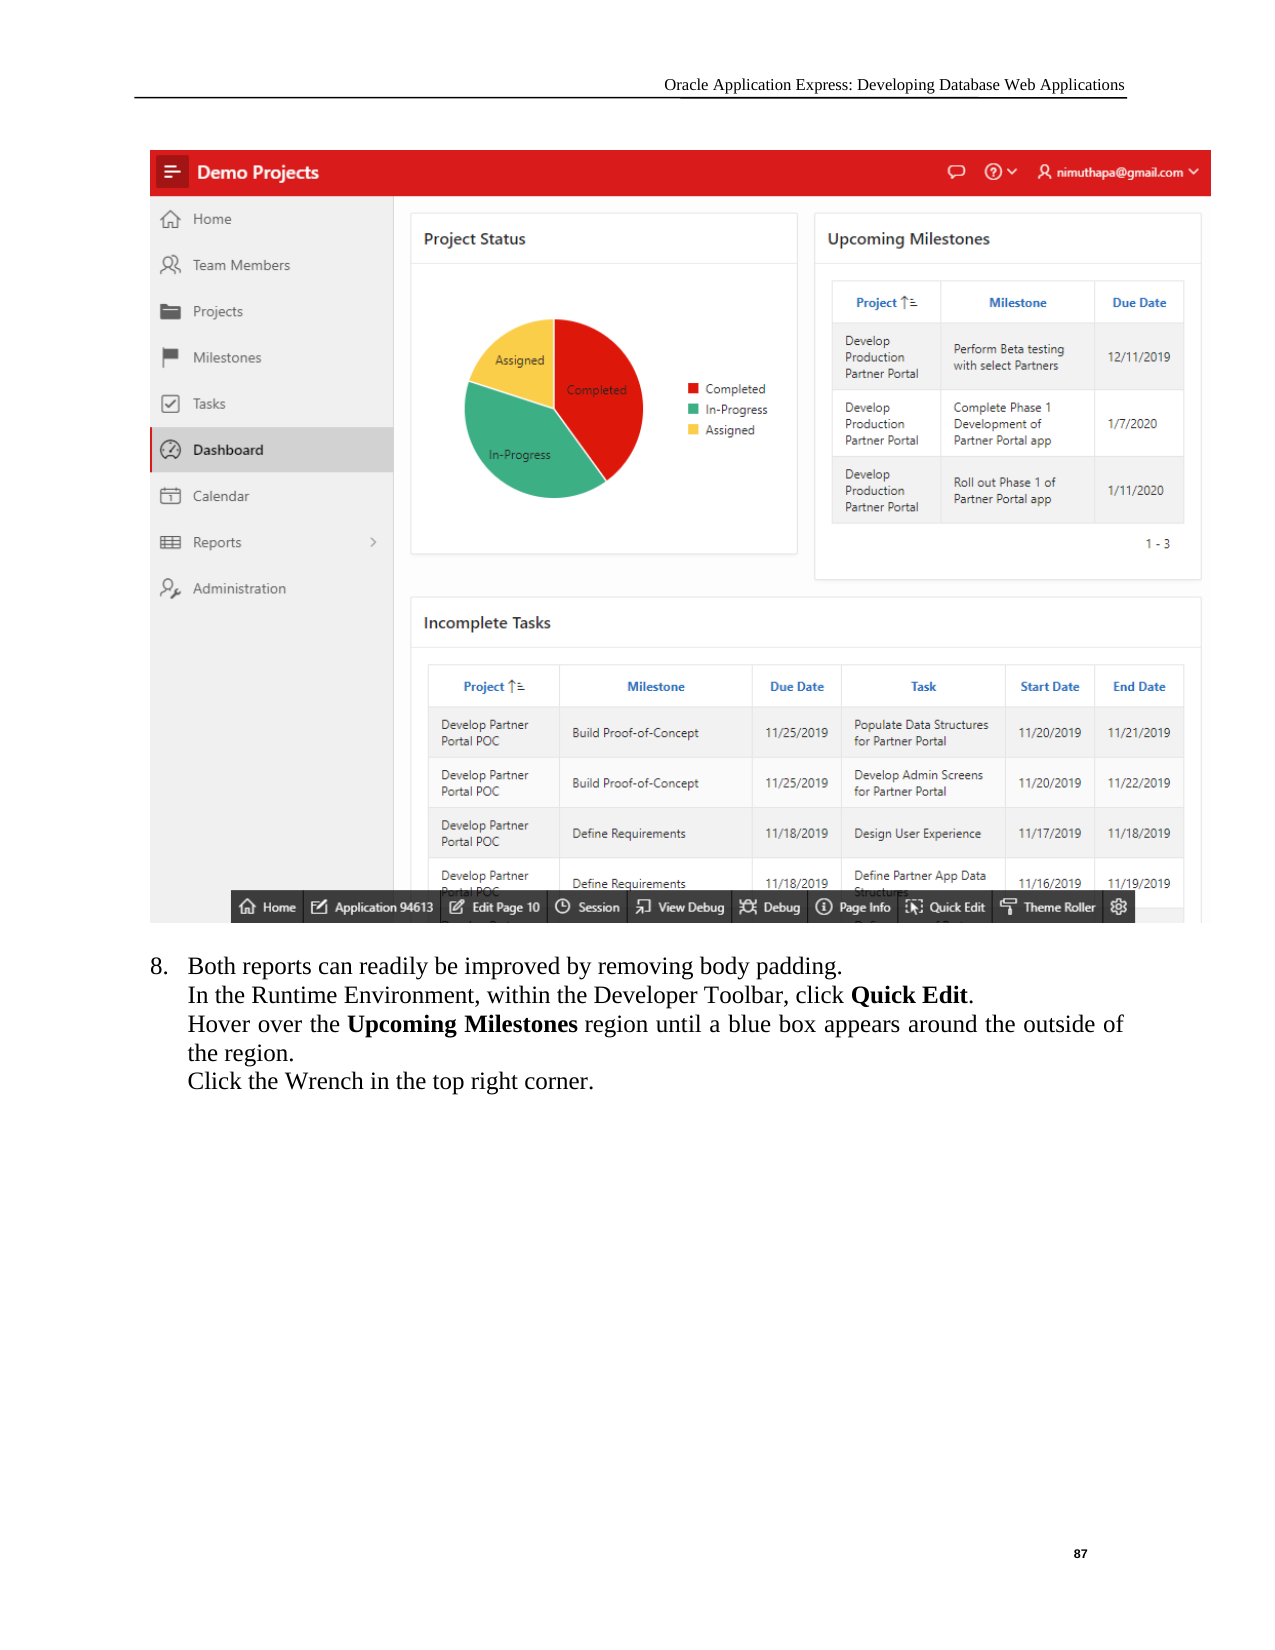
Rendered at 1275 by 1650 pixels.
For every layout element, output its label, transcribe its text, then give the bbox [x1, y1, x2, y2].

picture [150, 150, 1211, 923]
list Both reports can readily be improved by removing body padding. In the Runtime Environment, within the Developer Toolbar, click Quick Edit. Hover over the Upcoming Milestones region until a blue box appears around the outside of the region. Click the Wrench in the top right corner. [150, 951, 1125, 1095]
